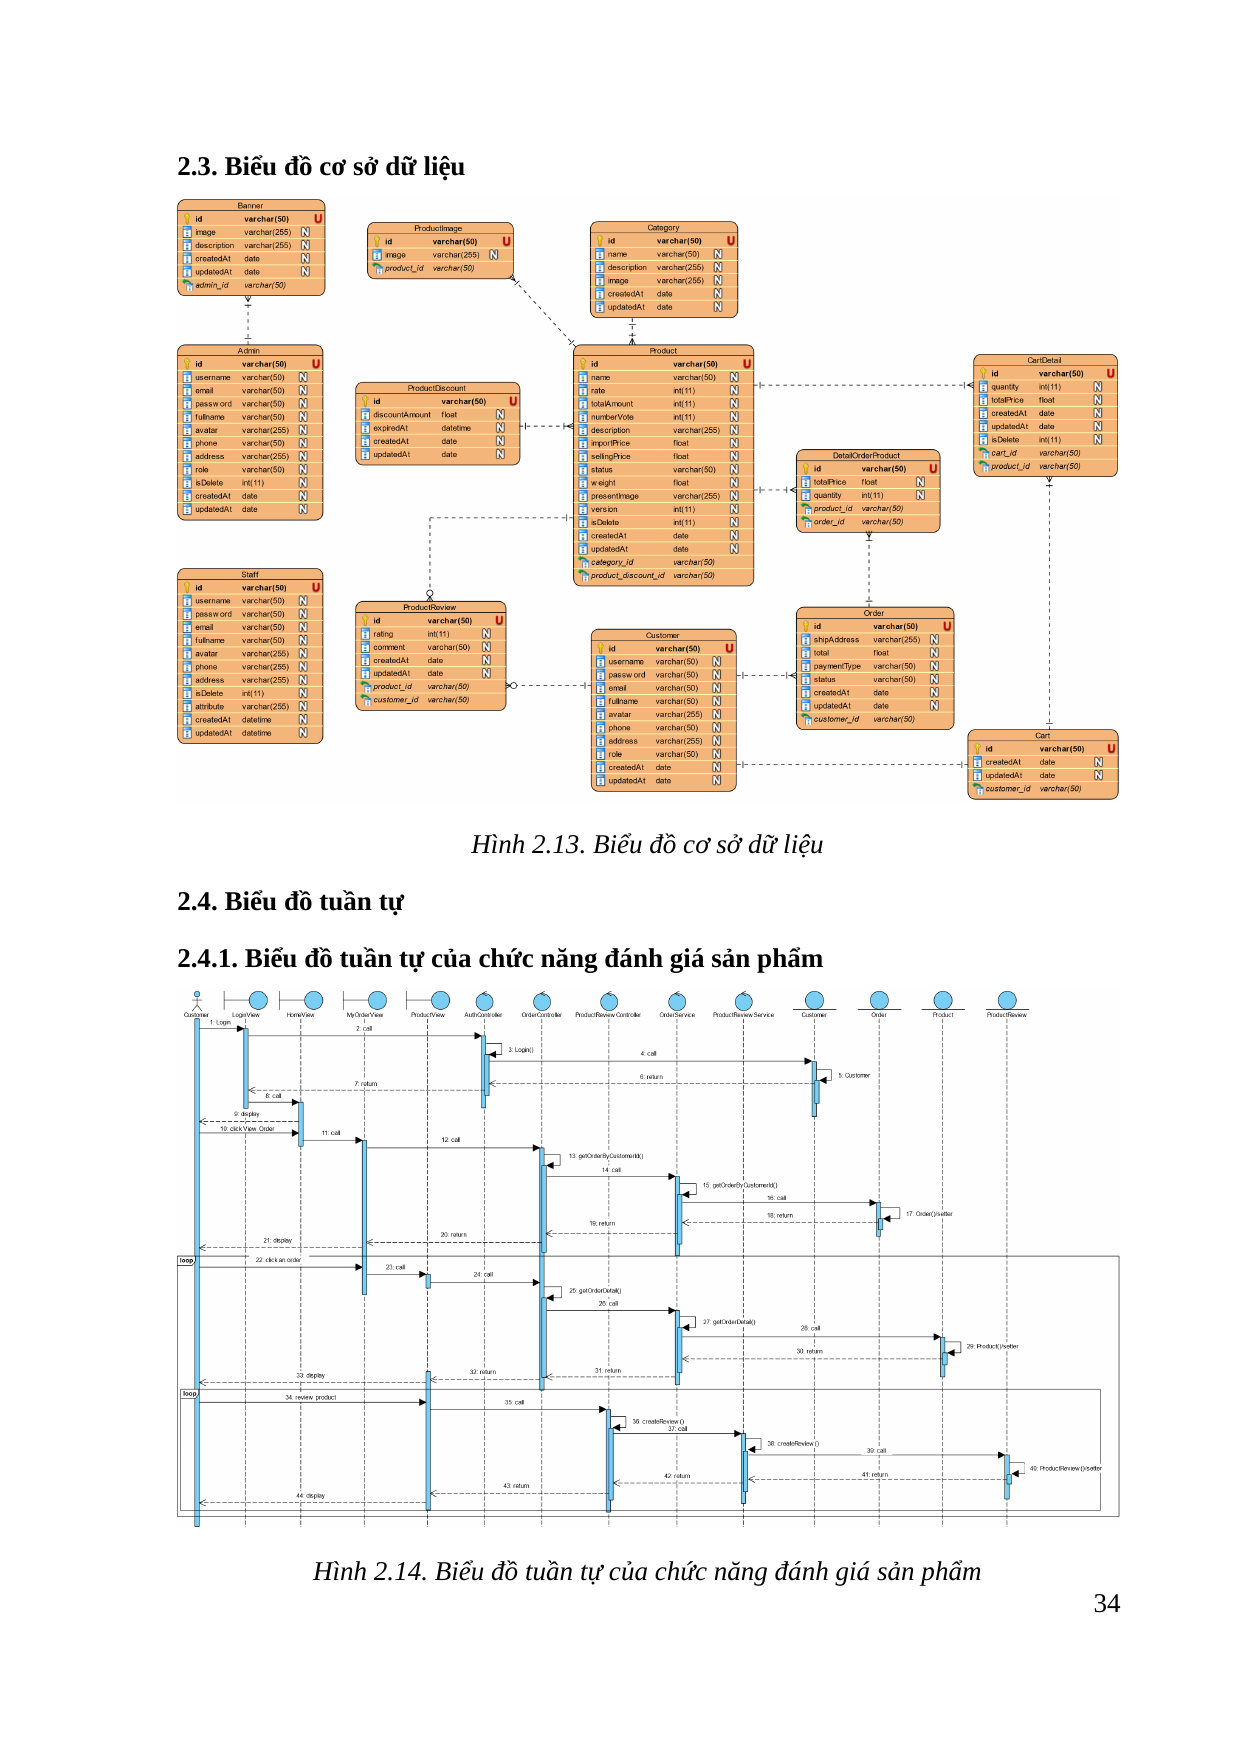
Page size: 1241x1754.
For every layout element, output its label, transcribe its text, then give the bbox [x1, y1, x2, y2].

subtitle 2.4. Biểu đồ tuần tự [177, 885, 1120, 916]
subtitle 2.3. Biểu đồ cơ sở dữ liệu [177, 150, 1120, 181]
picture [177, 990, 1121, 1529]
picture [177, 198, 1121, 802]
subtitle 2.4.1. Biểu đồ tuần tự của chức năng đánh giá sản phẩm [177, 942, 1120, 973]
text Hình 2.13. Biểu đồ cơ sở dữ liệu [177, 828, 1120, 859]
text Hình 2.14. Biểu đồ tuần tự của chức năng đánh giá sản phẩm [177, 1555, 1120, 1586]
